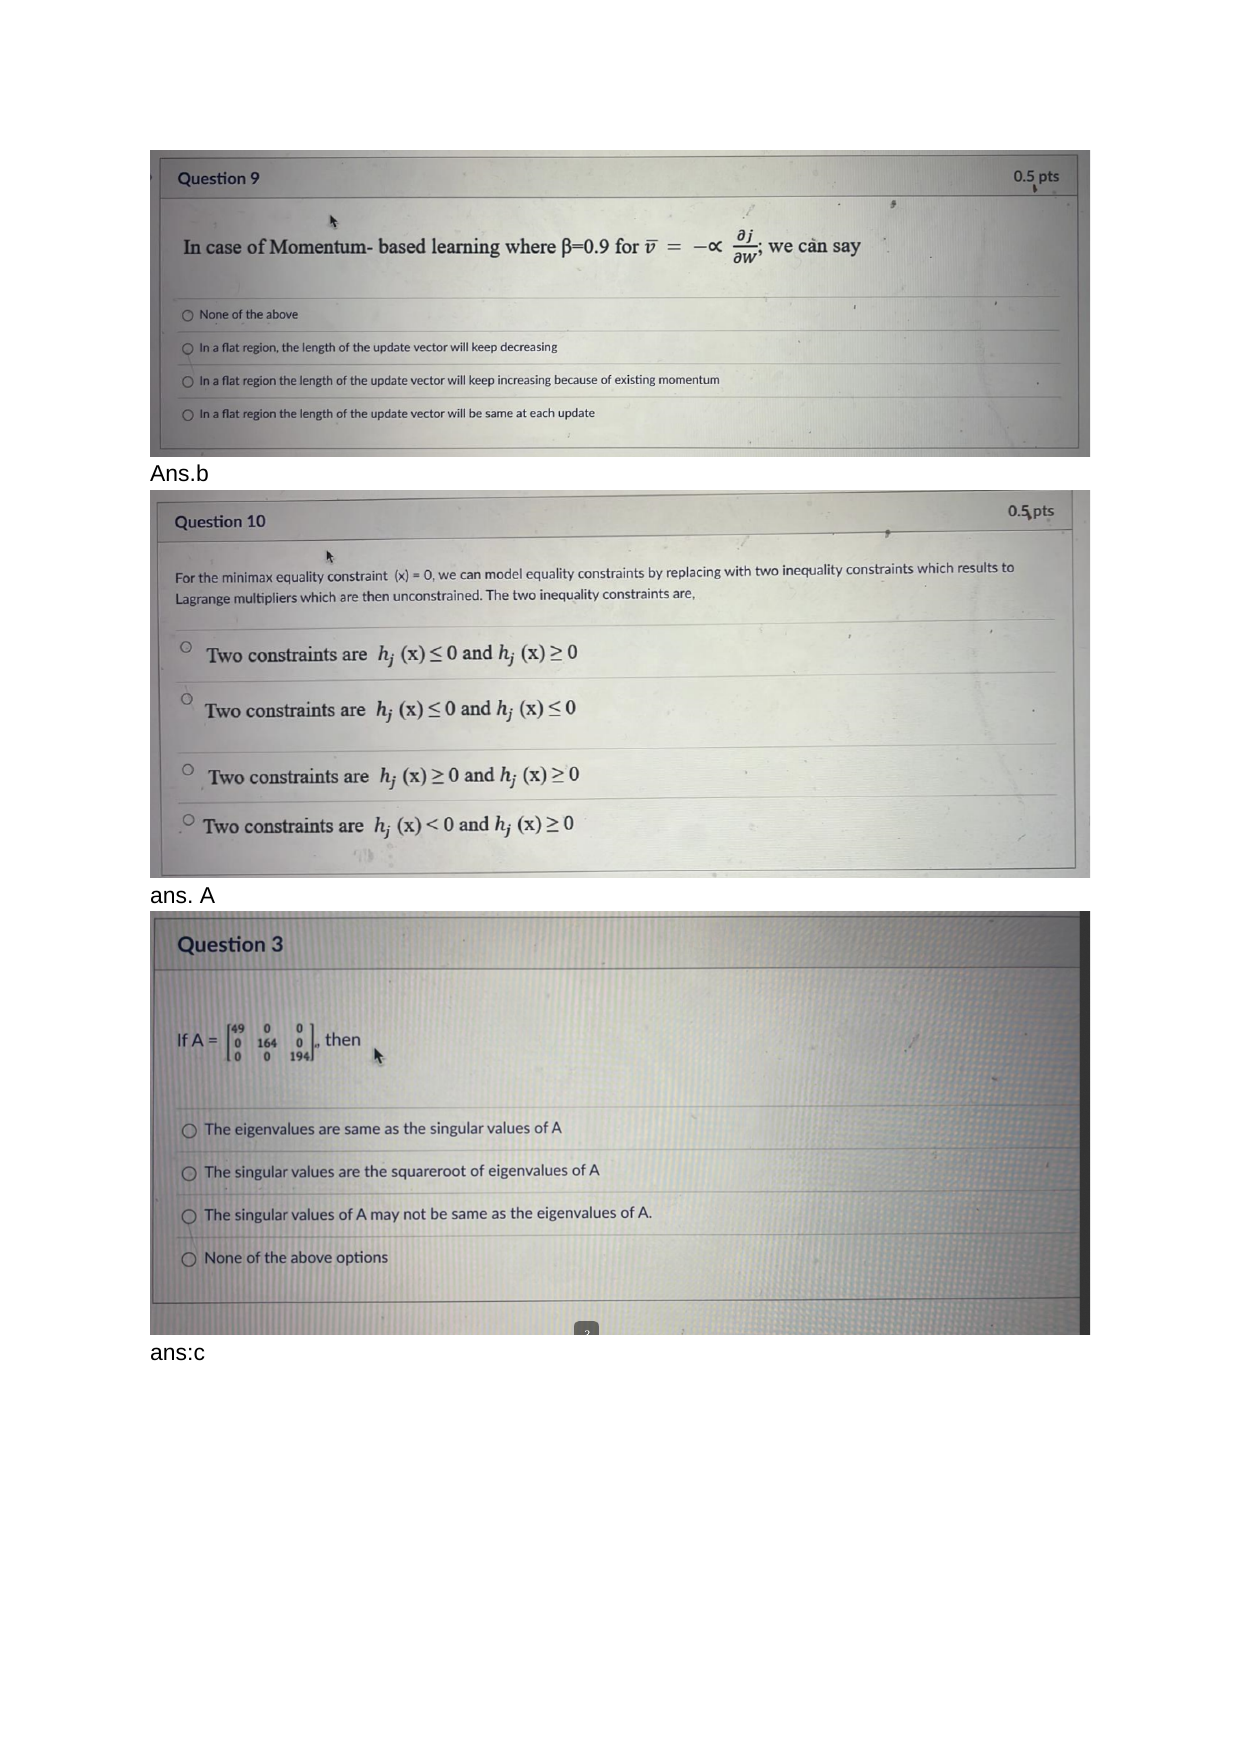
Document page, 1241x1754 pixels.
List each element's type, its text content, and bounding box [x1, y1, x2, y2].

picture [150, 150, 1091, 457]
picture [150, 490, 1091, 878]
text Ans.b [150, 460, 1090, 486]
text ans:c [150, 1335, 1090, 1365]
text ans. A [150, 878, 1090, 908]
picture [150, 911, 1091, 1335]
